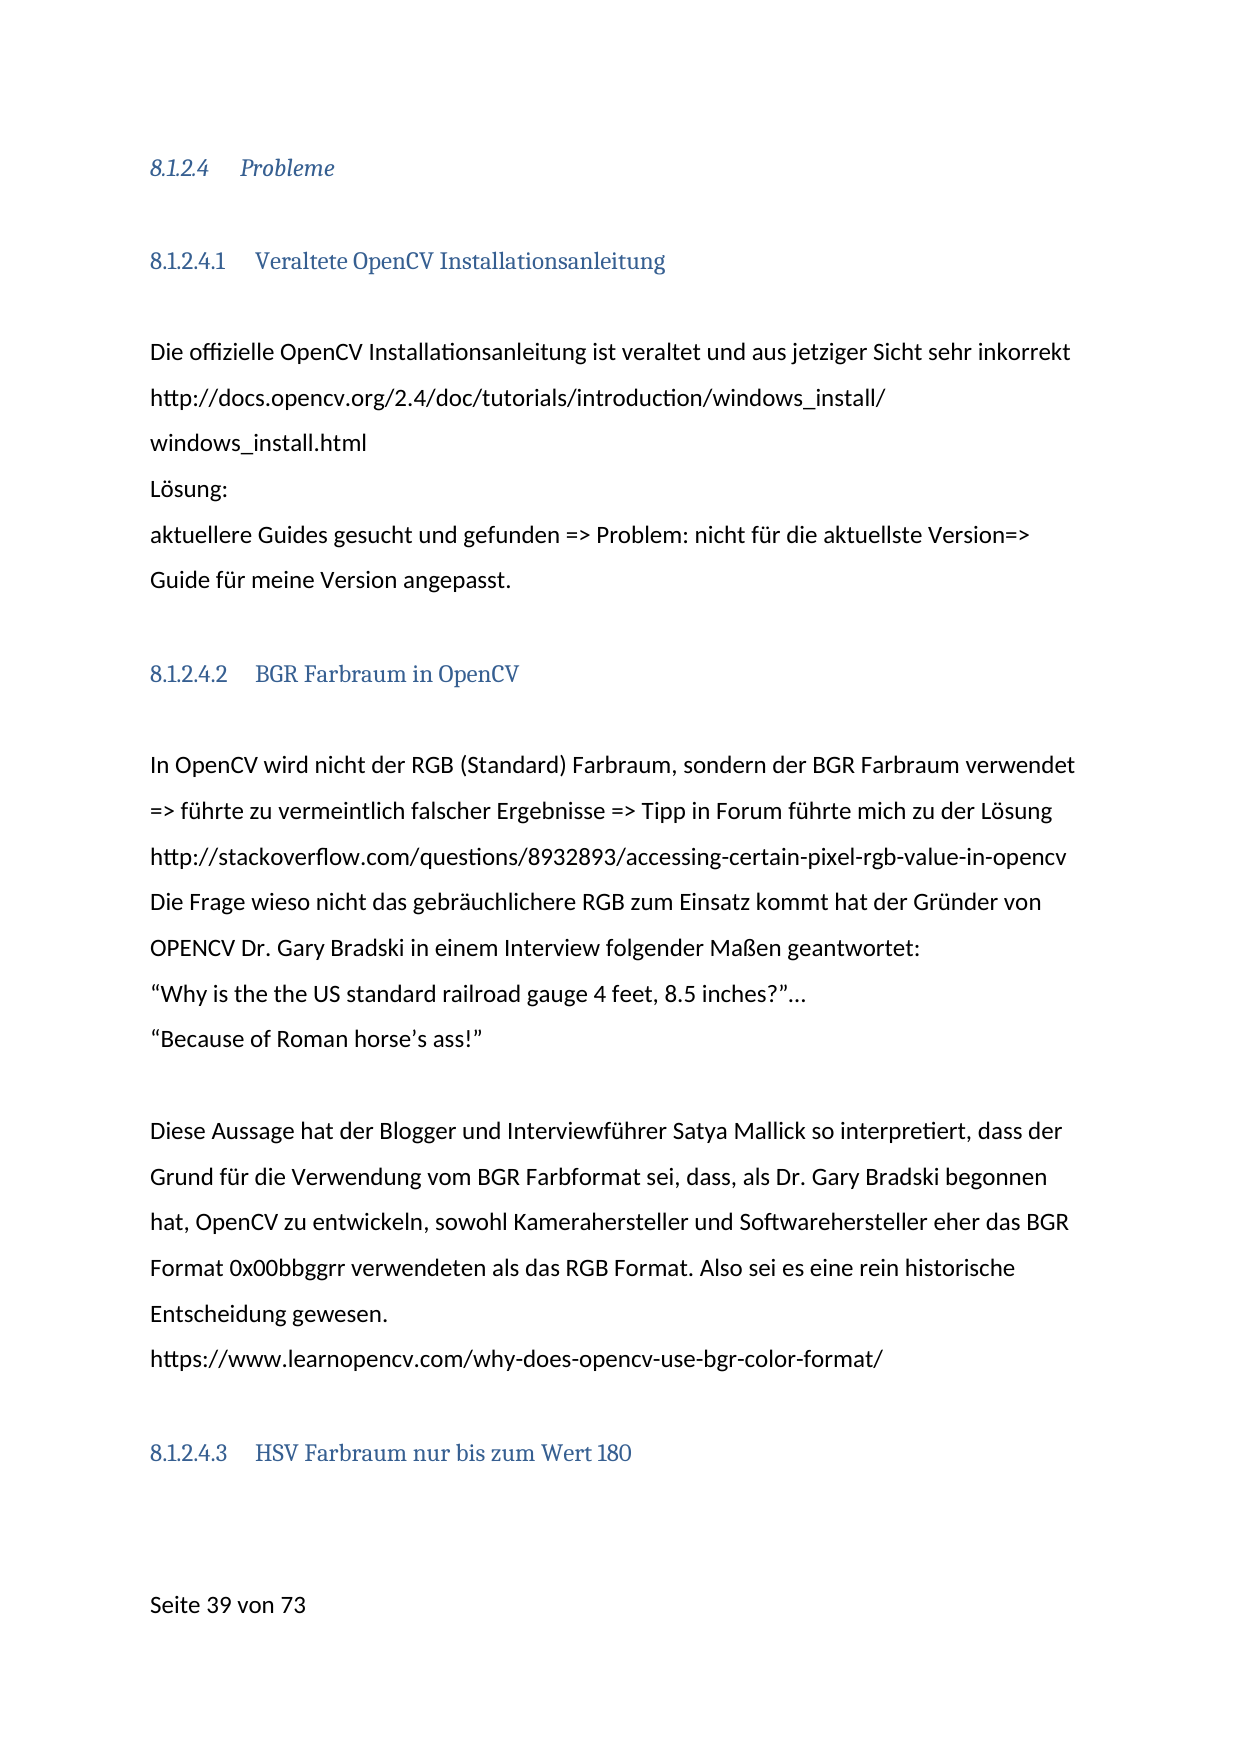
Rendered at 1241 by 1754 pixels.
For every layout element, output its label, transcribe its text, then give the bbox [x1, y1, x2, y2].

text https://www.learnopencv.com/why-does-opencv-use-bgr-color-format/ [150, 1344, 1090, 1374]
text “Why is the the US standard railroad gauge 4 feet, 8.5 inches?”… [150, 978, 1090, 1008]
text “Because of Roman horse’s ass!” [150, 1023, 1090, 1054]
text Die offizielle OpenCV Installationsanleitung ist veraltet und aus jetziger Sicht sehr inkorrekt http://docs.opencv.org/2.4/doc/tutorials/introduction/windows_install/windows_install.html [150, 336, 1090, 458]
subtitle Probleme [150, 154, 1090, 183]
text aktuellere Guides gesucht und gefunden => Problem: nicht für die aktuellste Version=> Guide für meine Version angepasst. [150, 519, 1090, 595]
text Diese Aussage hat der Blogger und Interviewführer Satya Mallick so interpretiert, dass der Grund für die Verwendung vom BGR Farbformat sei, dass, als Dr. Gary Bradski begonnen hat, OpenCV zu entwickeln, sowohl Kamerahersteller und Softwarehersteller eher das BGR Format 0x00bbggrr verwendeten als das RGB Format. Also sei es eine rein historische Entscheidung gewesen. [150, 1115, 1090, 1328]
subtitle Veraltete OpenCV Installationsanleitung [150, 247, 1090, 276]
subtitle HSV Farbraum nur bis zum Wert 180 [150, 1439, 1090, 1468]
text In OpenCV wird nicht der RGB (Standard) Farbraum, sondern der BGR Farbraum verwendet => führte zu vermeintlich falscher Ergebnisse => Tipp in Forum führte mich zu der Lösung [150, 749, 1090, 825]
text Lösung: [150, 473, 1090, 504]
text http://stackoverflow.com/questions/8932893/accessing-certain-pixel-rgb-value-in-opencv Die Frage wieso nicht das gebräuchlichere RGB zum Einsatz kommt hat der Gründer von OPENCV Dr. Gary Bradski in einem Interview folgender Maßen geantwortet: [150, 841, 1090, 963]
subtitle BGR Farbraum in OpenCV [150, 660, 1090, 689]
